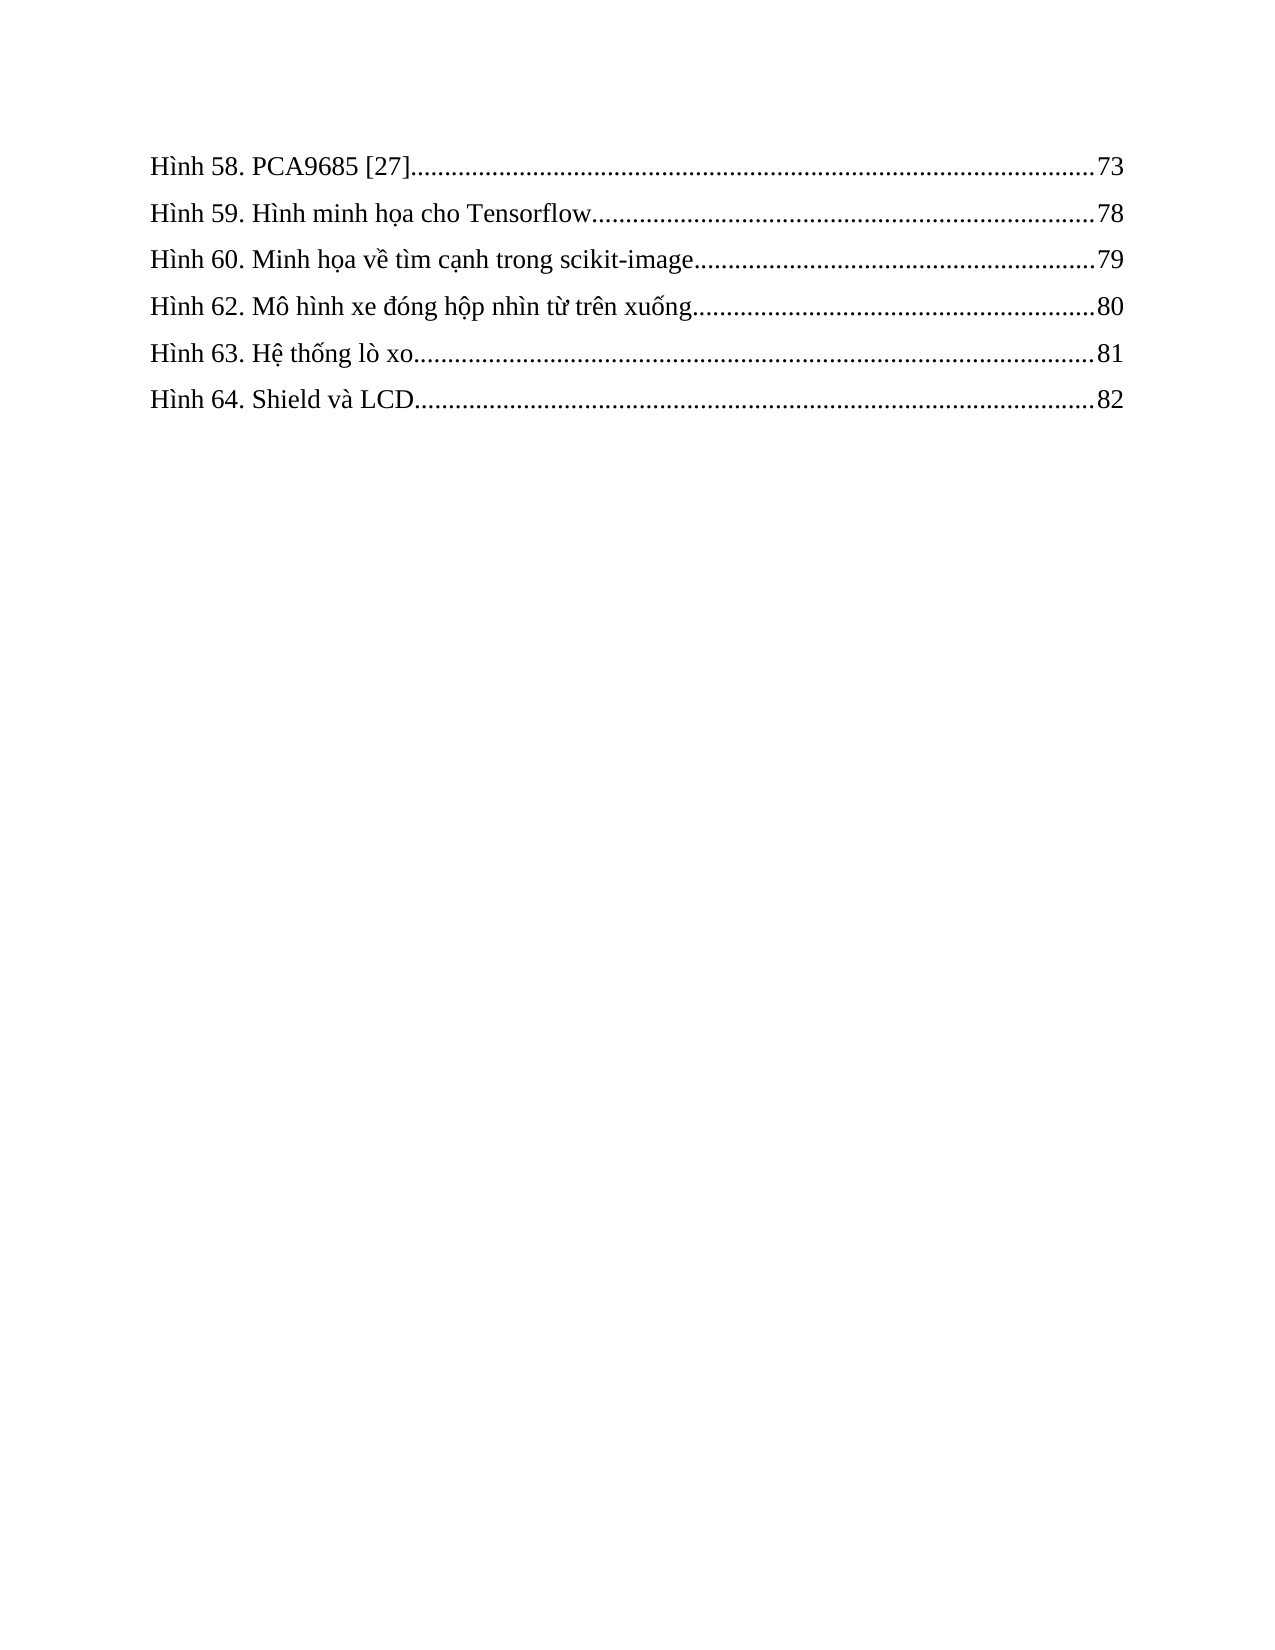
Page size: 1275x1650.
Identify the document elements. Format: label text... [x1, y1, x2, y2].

text Hình 58. PCA9685 [27] 73 [150, 150, 1125, 181]
text Hình 62. Mô hình xe đóng hộp nhìn từ trên xuống 80 [150, 290, 1125, 321]
text Hình 64. Shield và LCD 82 [150, 383, 1125, 414]
text Hình 60. Minh họa về tìm cạnh trong scikit-image 79 [150, 243, 1125, 274]
text Hình 63. Hệ thống lò xo 81 [150, 337, 1125, 368]
text Hình 59. Hình minh họa cho Tensorflow 78 [150, 197, 1125, 228]
